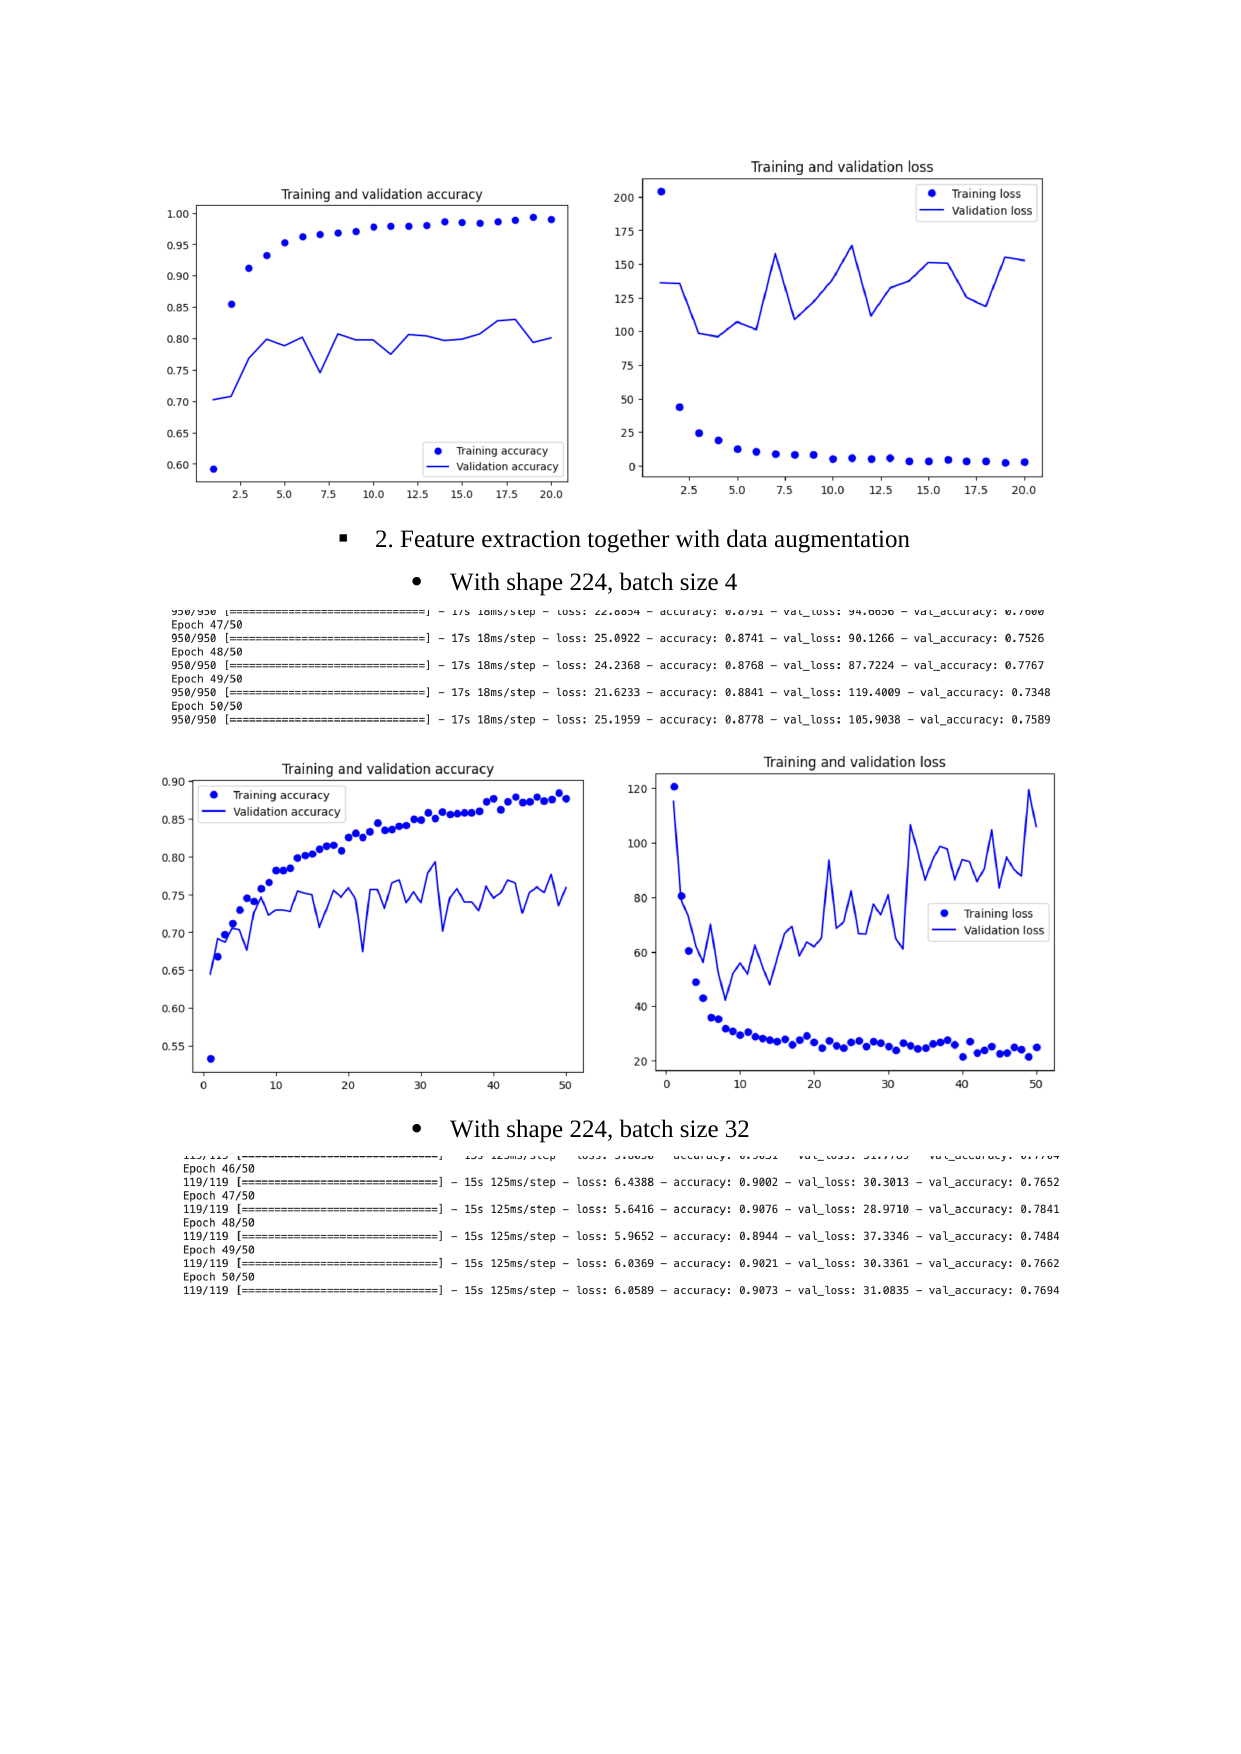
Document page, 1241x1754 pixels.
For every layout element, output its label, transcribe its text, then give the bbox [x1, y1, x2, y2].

picture [150, 177, 594, 510]
list With shape 224, batch size 32 [412, 1114, 1090, 1142]
picture [150, 610, 1091, 734]
picture [610, 747, 1084, 1100]
list 2. Feature extraction together with data augmentation [337, 524, 1090, 552]
picture [150, 1156, 1091, 1310]
picture [150, 753, 605, 1100]
picture [600, 150, 1087, 510]
list With shape 224, batch size 4 [412, 567, 1090, 596]
